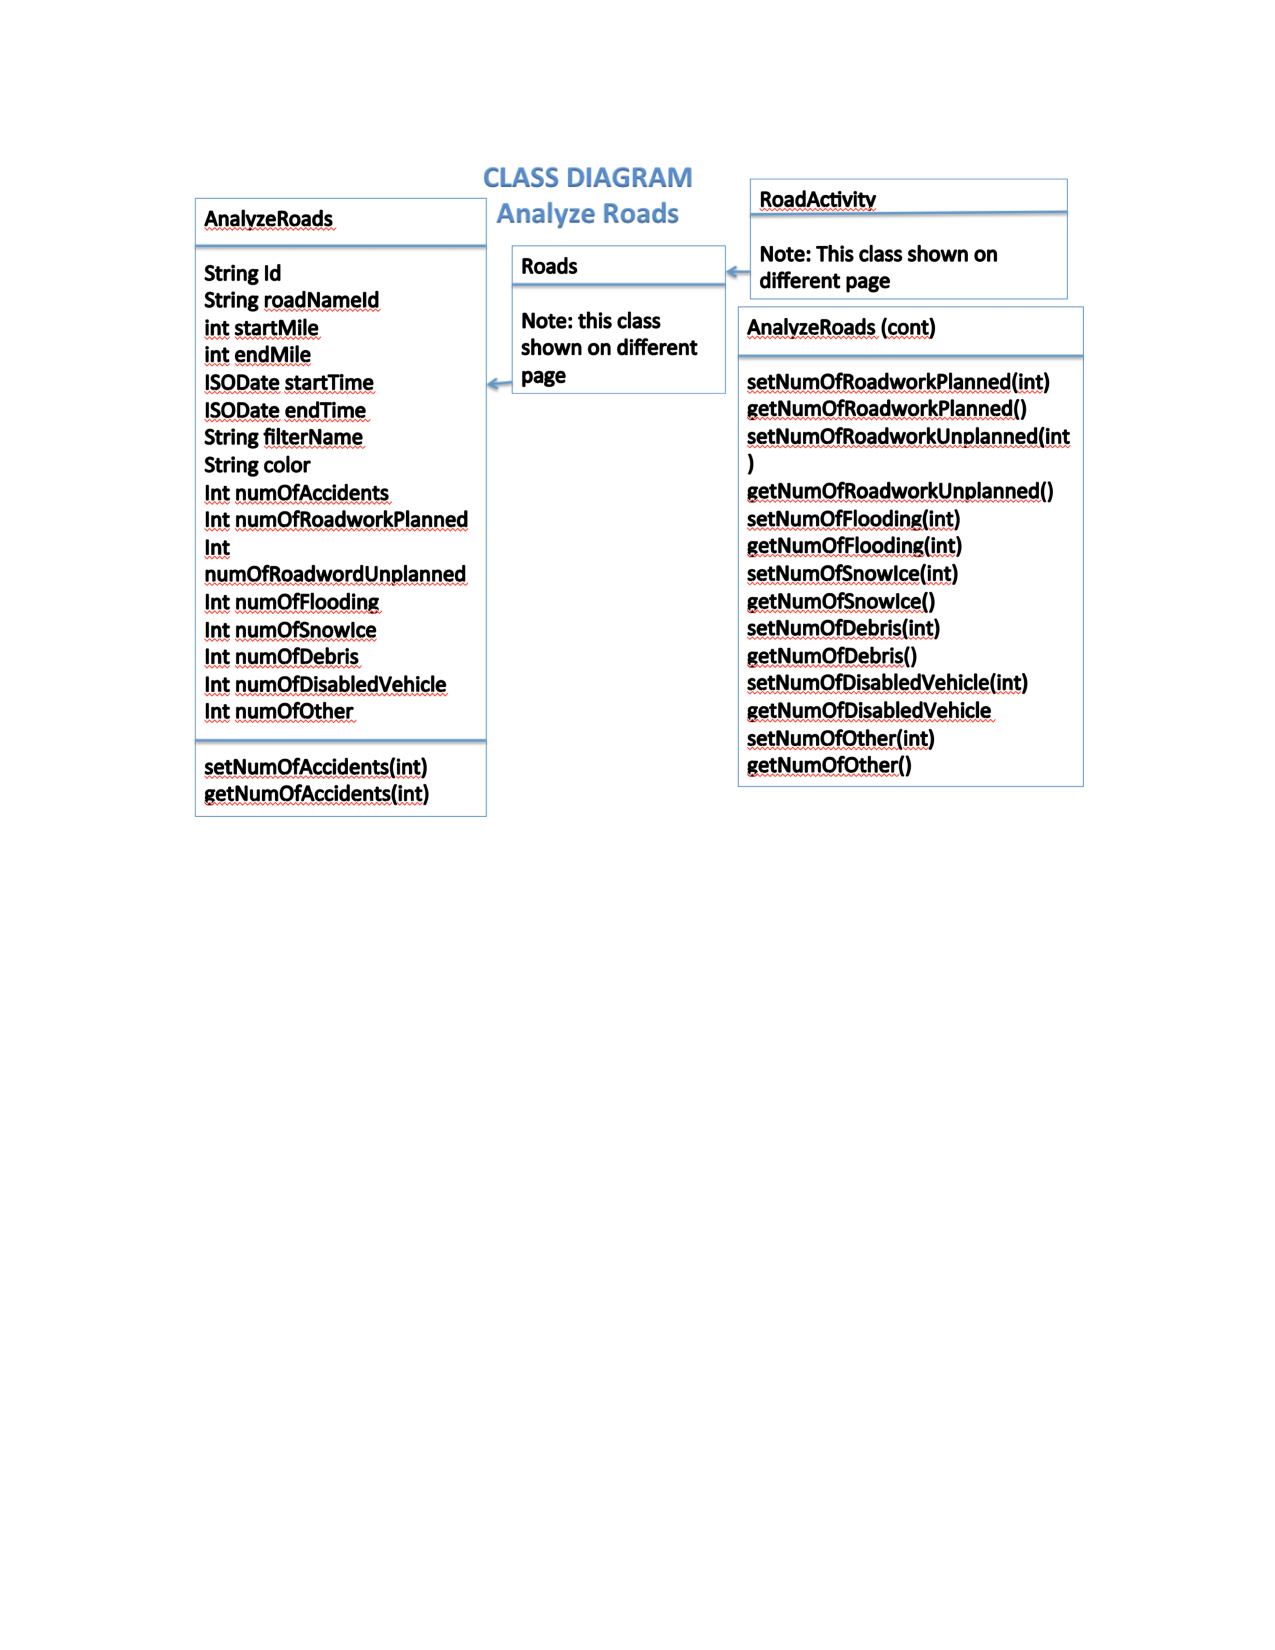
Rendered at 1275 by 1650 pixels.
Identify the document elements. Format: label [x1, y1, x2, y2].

picture [187, 150, 1088, 822]
